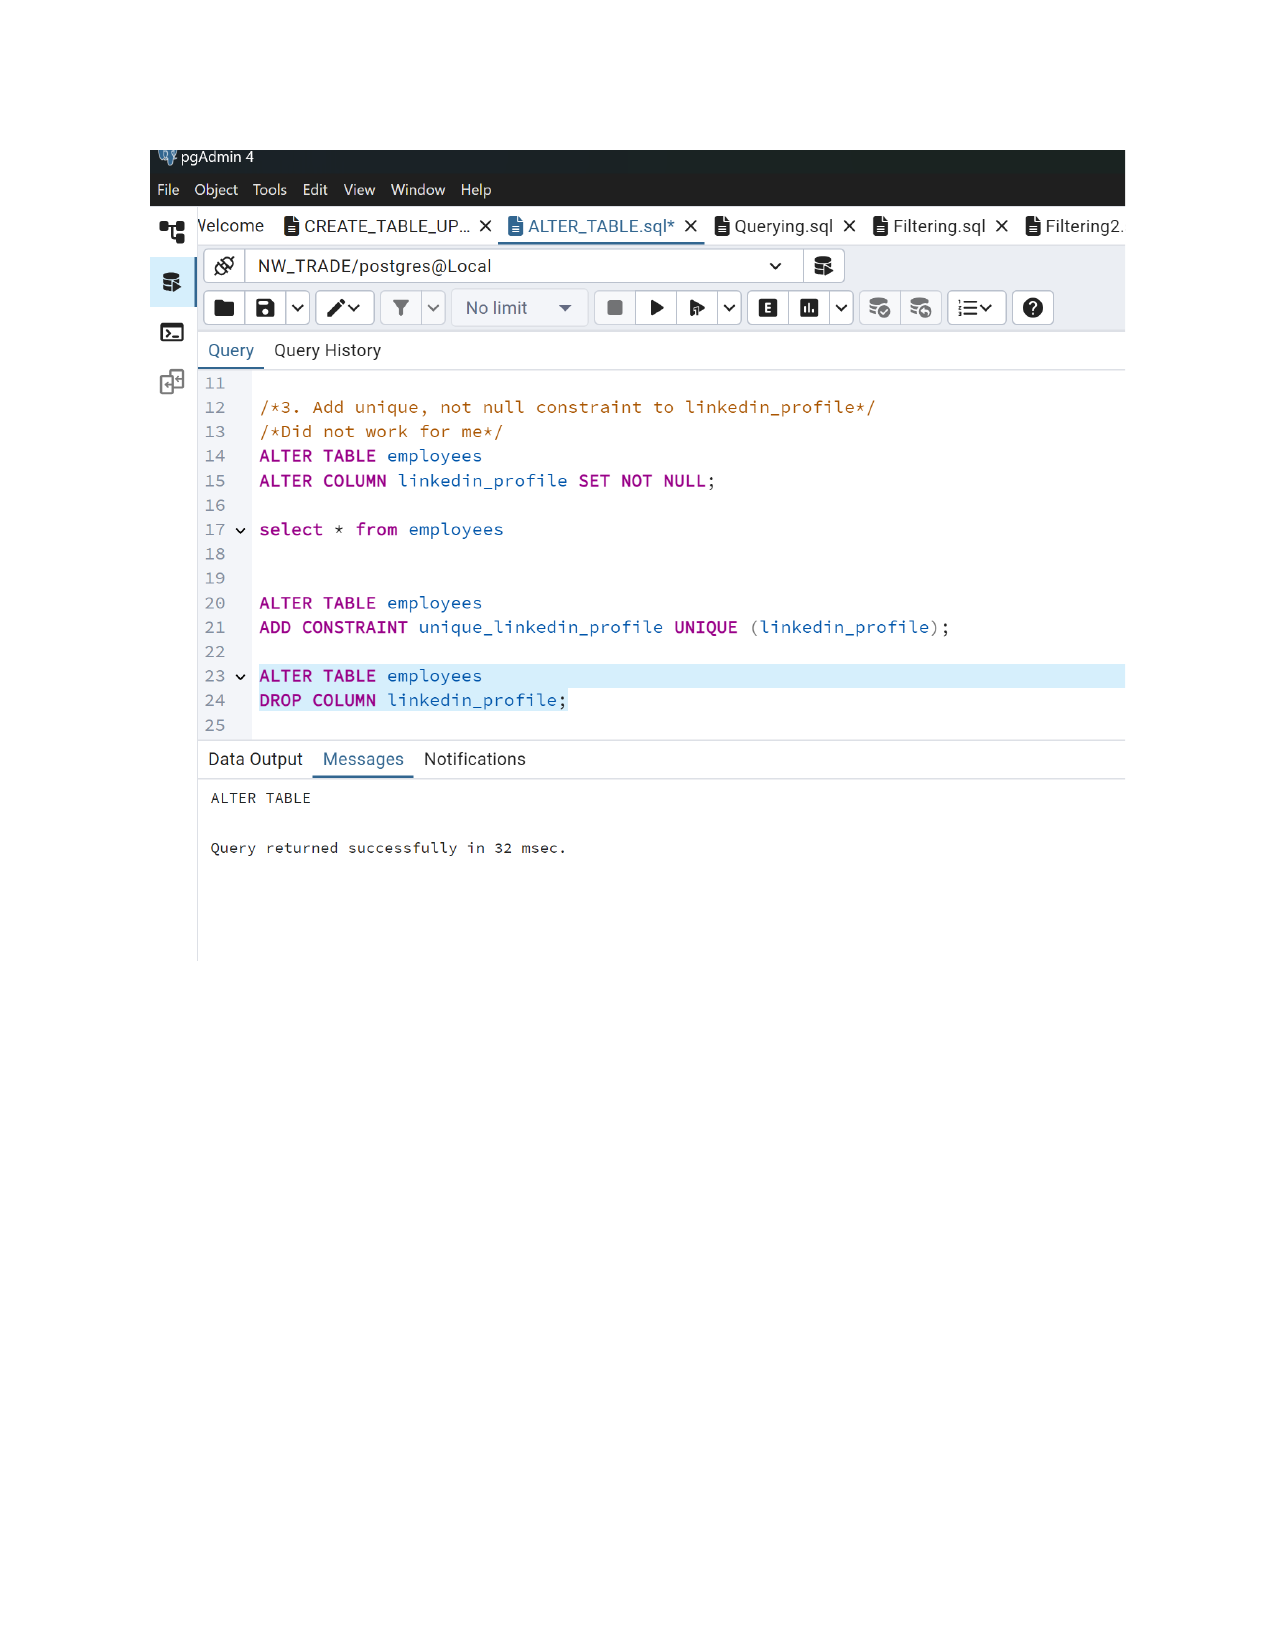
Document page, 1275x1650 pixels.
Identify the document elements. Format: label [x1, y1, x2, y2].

picture [150, 150, 1125, 961]
